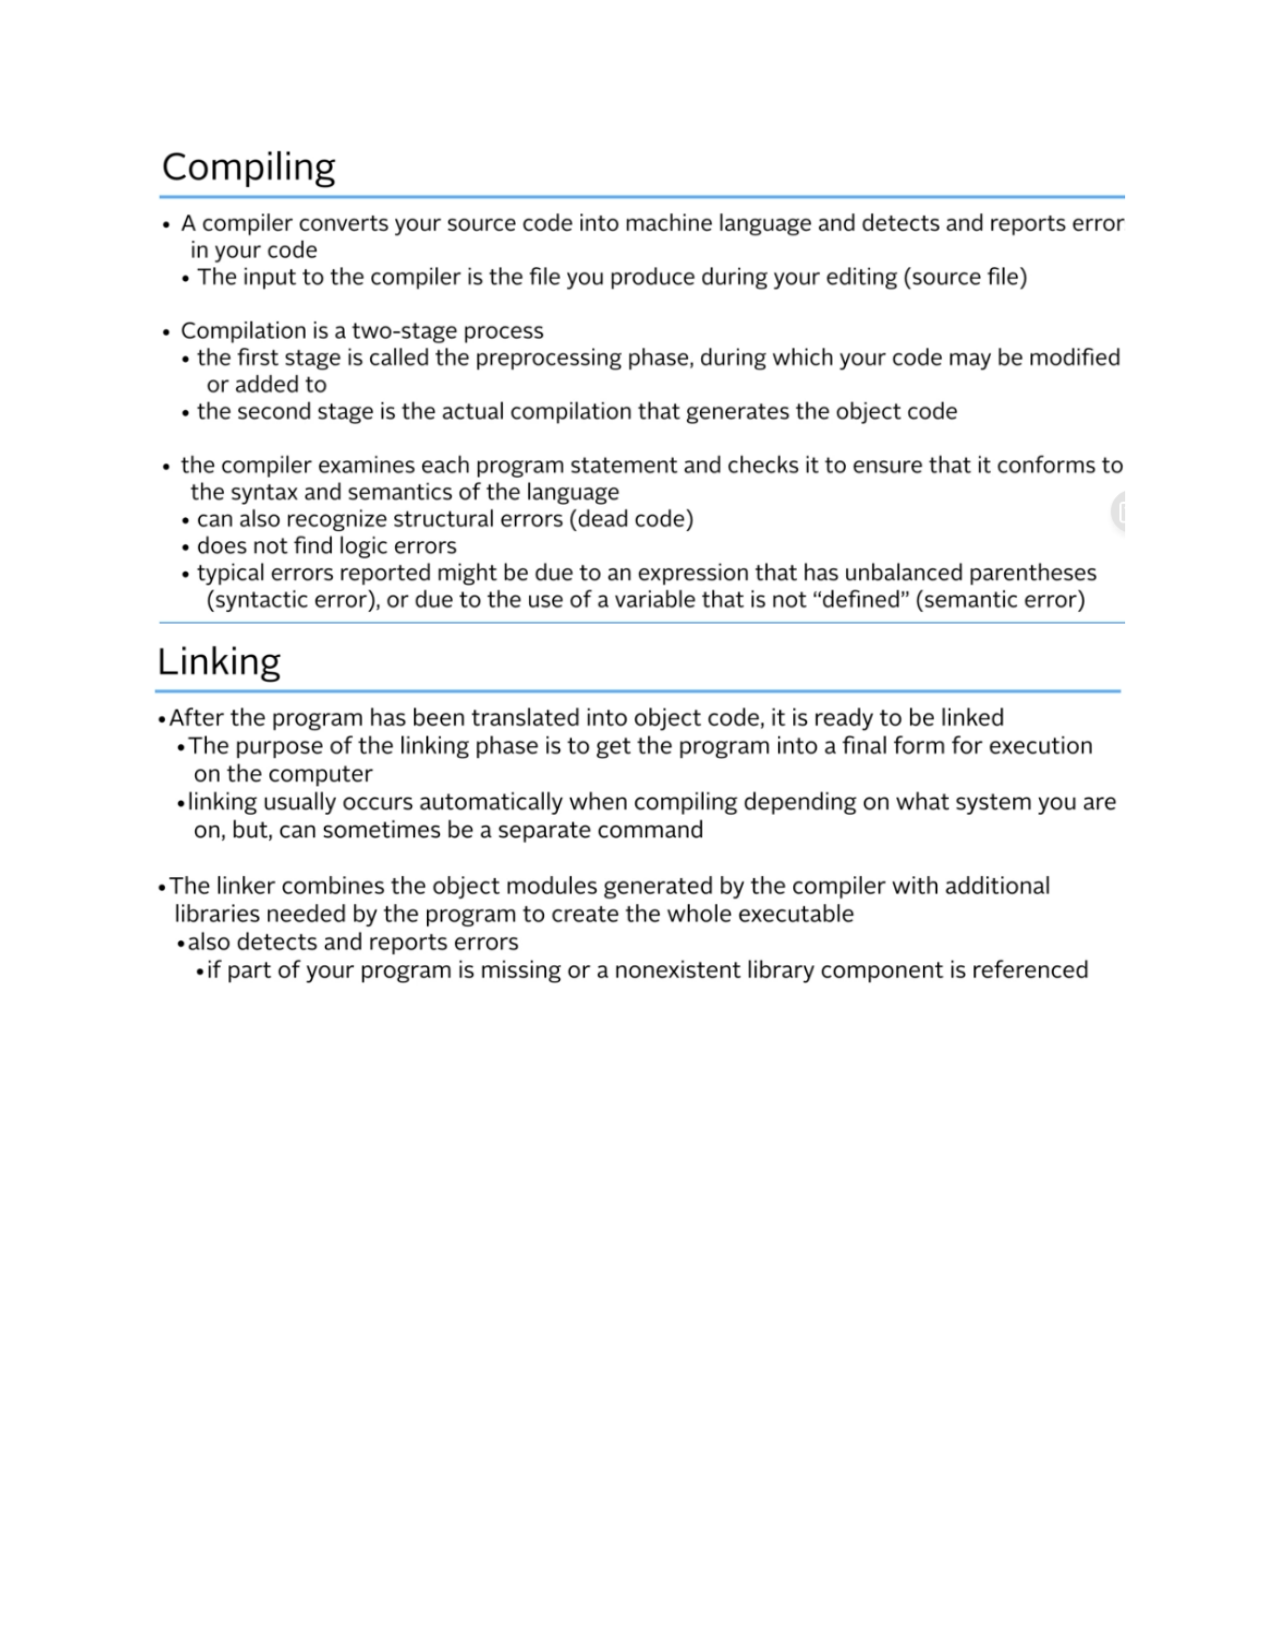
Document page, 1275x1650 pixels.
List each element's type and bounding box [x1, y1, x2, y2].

picture [150, 150, 1125, 624]
picture [150, 642, 1125, 1021]
